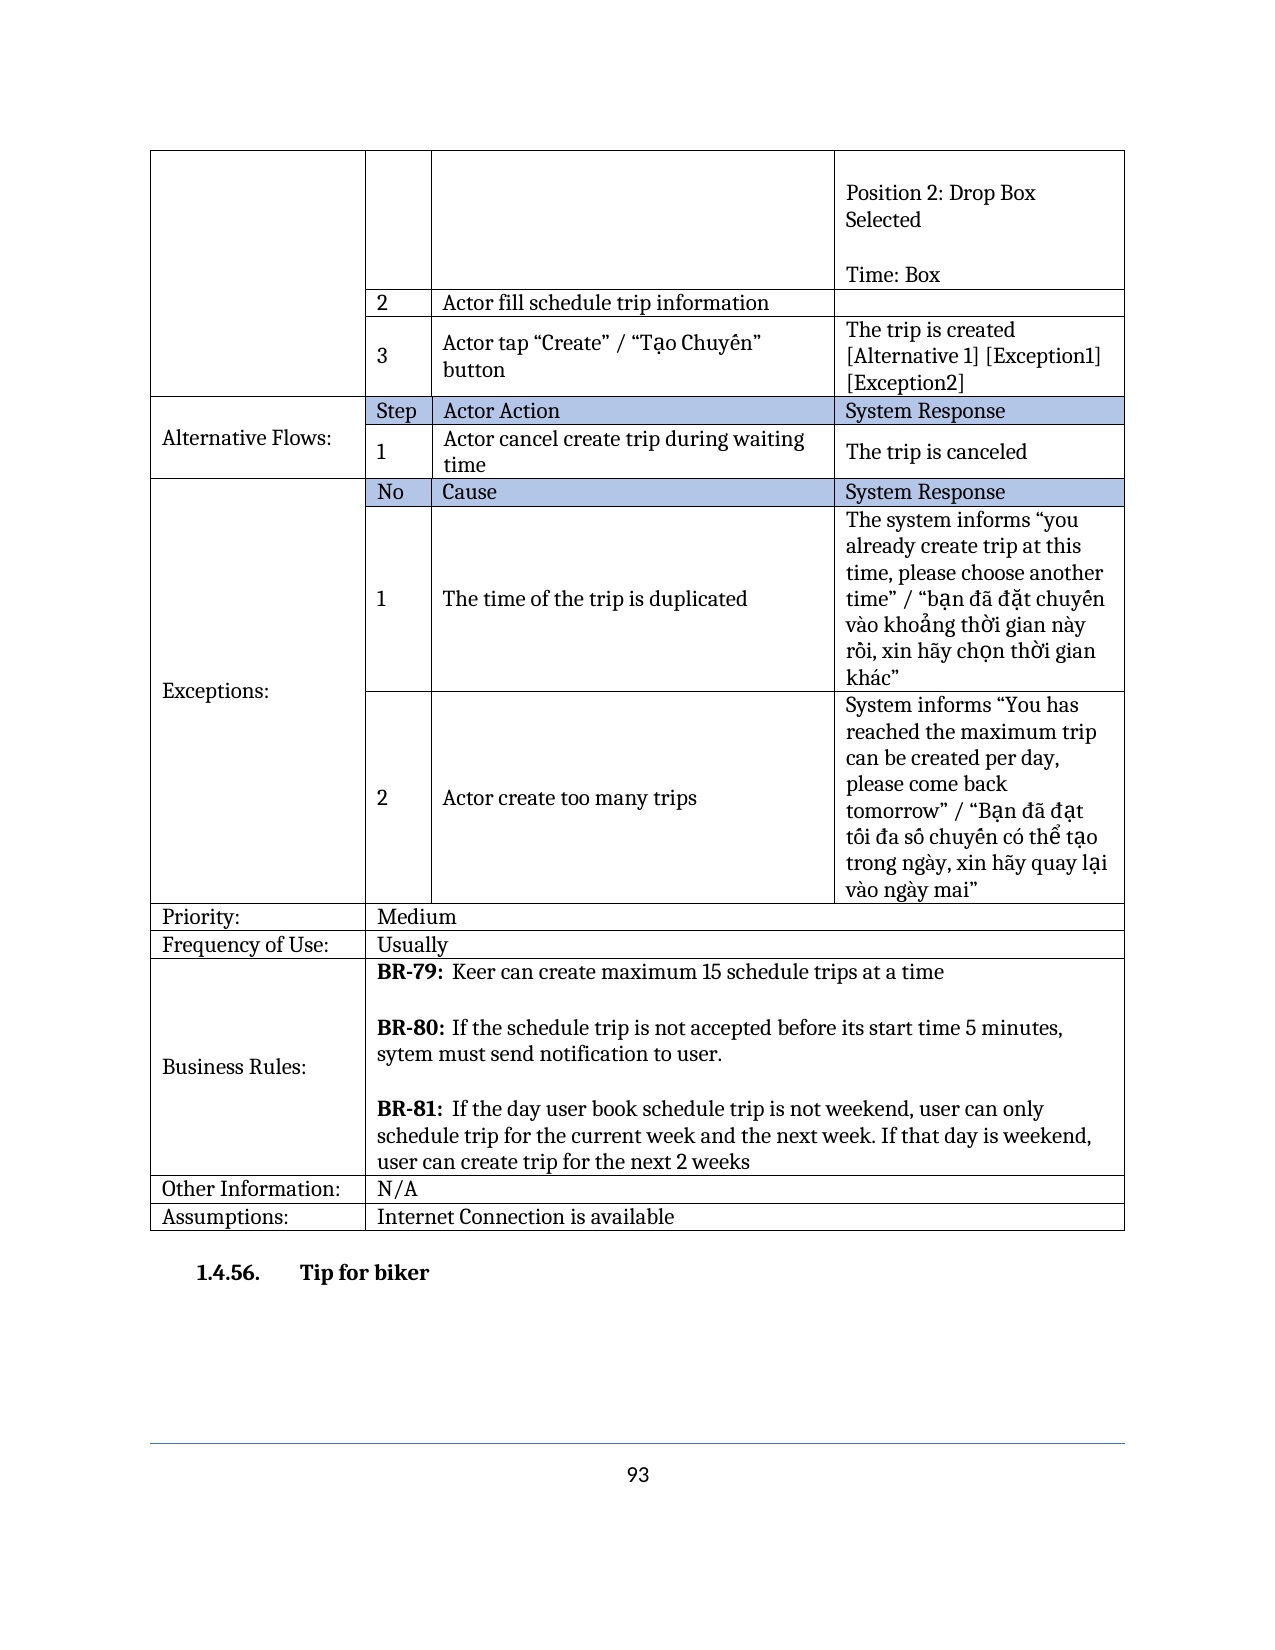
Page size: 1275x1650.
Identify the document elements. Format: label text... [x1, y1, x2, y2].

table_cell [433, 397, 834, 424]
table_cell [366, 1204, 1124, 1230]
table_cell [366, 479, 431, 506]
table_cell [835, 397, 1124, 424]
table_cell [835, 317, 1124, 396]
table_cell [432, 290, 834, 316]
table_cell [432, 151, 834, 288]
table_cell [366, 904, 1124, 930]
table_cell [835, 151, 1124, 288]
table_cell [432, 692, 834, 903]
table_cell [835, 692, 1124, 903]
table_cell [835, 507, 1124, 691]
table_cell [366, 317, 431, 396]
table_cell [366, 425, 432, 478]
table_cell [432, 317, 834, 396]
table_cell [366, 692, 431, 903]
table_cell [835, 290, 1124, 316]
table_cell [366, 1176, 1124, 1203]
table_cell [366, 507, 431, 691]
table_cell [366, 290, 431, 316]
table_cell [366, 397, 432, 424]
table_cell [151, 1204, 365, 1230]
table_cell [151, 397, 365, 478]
list Tip for biker [197, 1260, 1125, 1287]
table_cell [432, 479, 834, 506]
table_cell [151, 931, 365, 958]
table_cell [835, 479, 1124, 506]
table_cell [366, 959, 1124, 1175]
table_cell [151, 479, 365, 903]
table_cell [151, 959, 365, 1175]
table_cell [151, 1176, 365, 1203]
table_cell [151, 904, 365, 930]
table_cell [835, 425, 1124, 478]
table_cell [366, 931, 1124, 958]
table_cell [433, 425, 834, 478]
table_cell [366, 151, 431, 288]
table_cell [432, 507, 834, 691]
